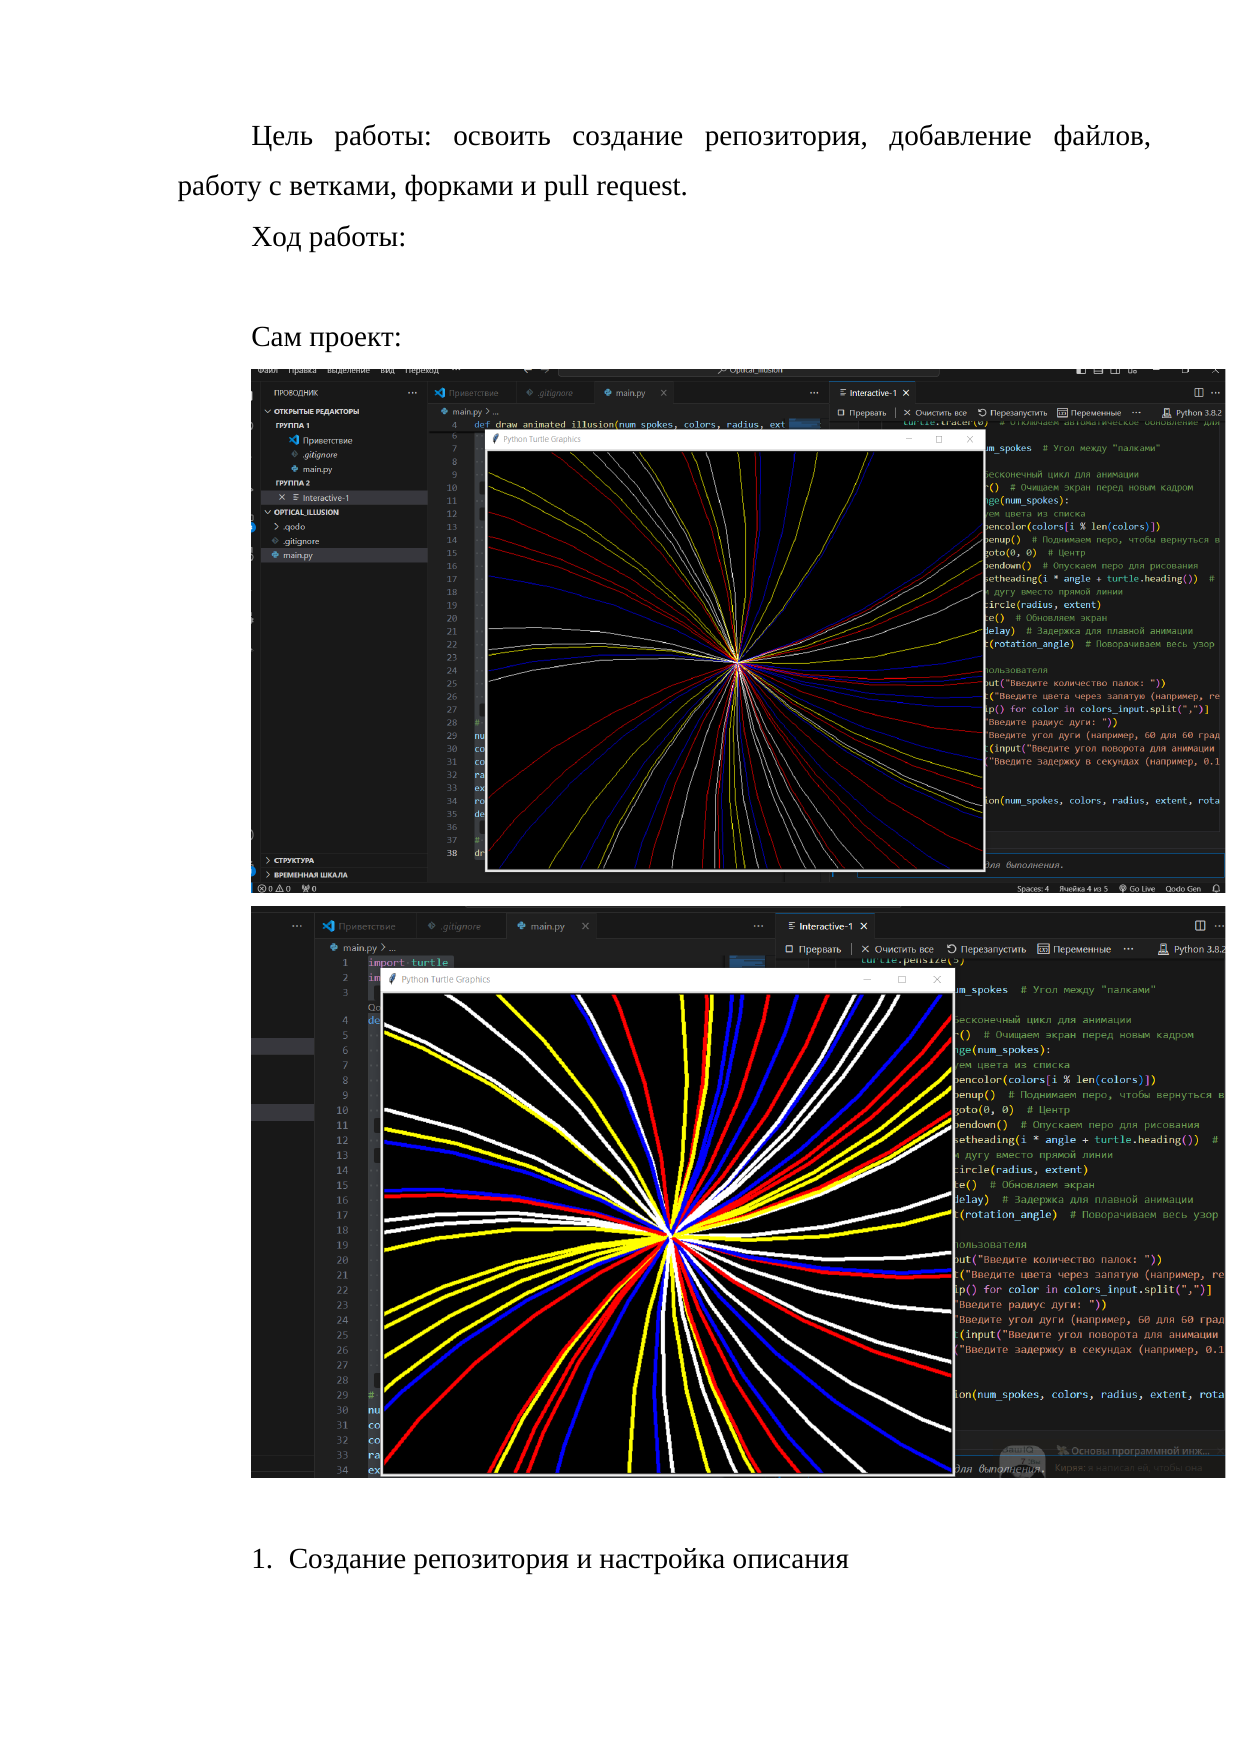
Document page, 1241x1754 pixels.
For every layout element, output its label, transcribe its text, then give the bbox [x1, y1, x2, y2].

text Сам проект: [177, 319, 1152, 353]
text Ход работы: [177, 219, 1152, 252]
picture [251, 906, 1226, 1478]
picture [251, 369, 1226, 893]
list Создание репозитория и настройка описания [251, 1541, 1152, 1575]
text Цель работы: освоить создание репозитория, добавление файлов, работу с ветками, форками и pull request. [177, 118, 1152, 202]
